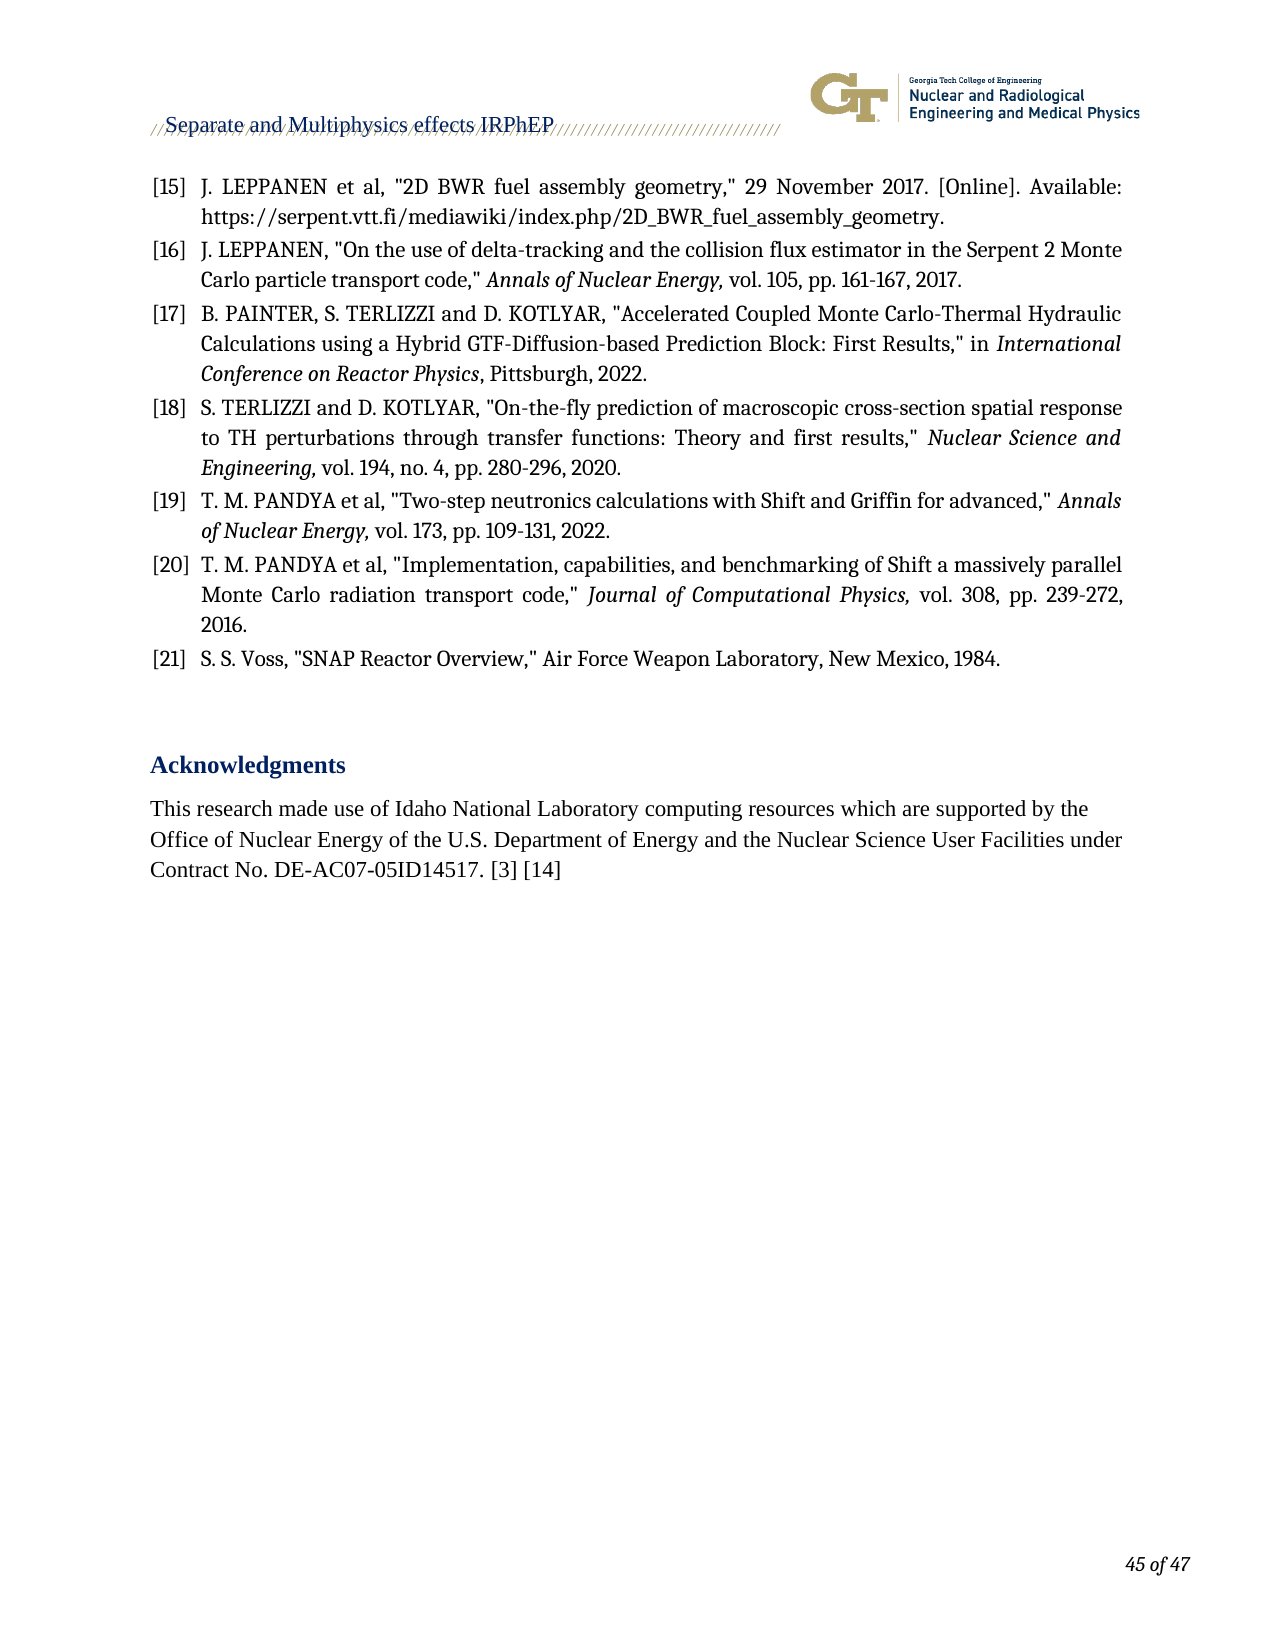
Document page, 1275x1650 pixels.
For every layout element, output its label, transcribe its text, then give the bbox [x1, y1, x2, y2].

subtitle Acknowledgments [150, 750, 1125, 779]
picture [810, 73, 1140, 122]
text This research made use of Idaho National Laboratory computing resources which are supported by the Office of Nuclear Energy of the U.S. Department of Energy and the Nuclear Science User Facilities under Contract No. DE-AC07-05ID14517. [150, 796, 1125, 882]
